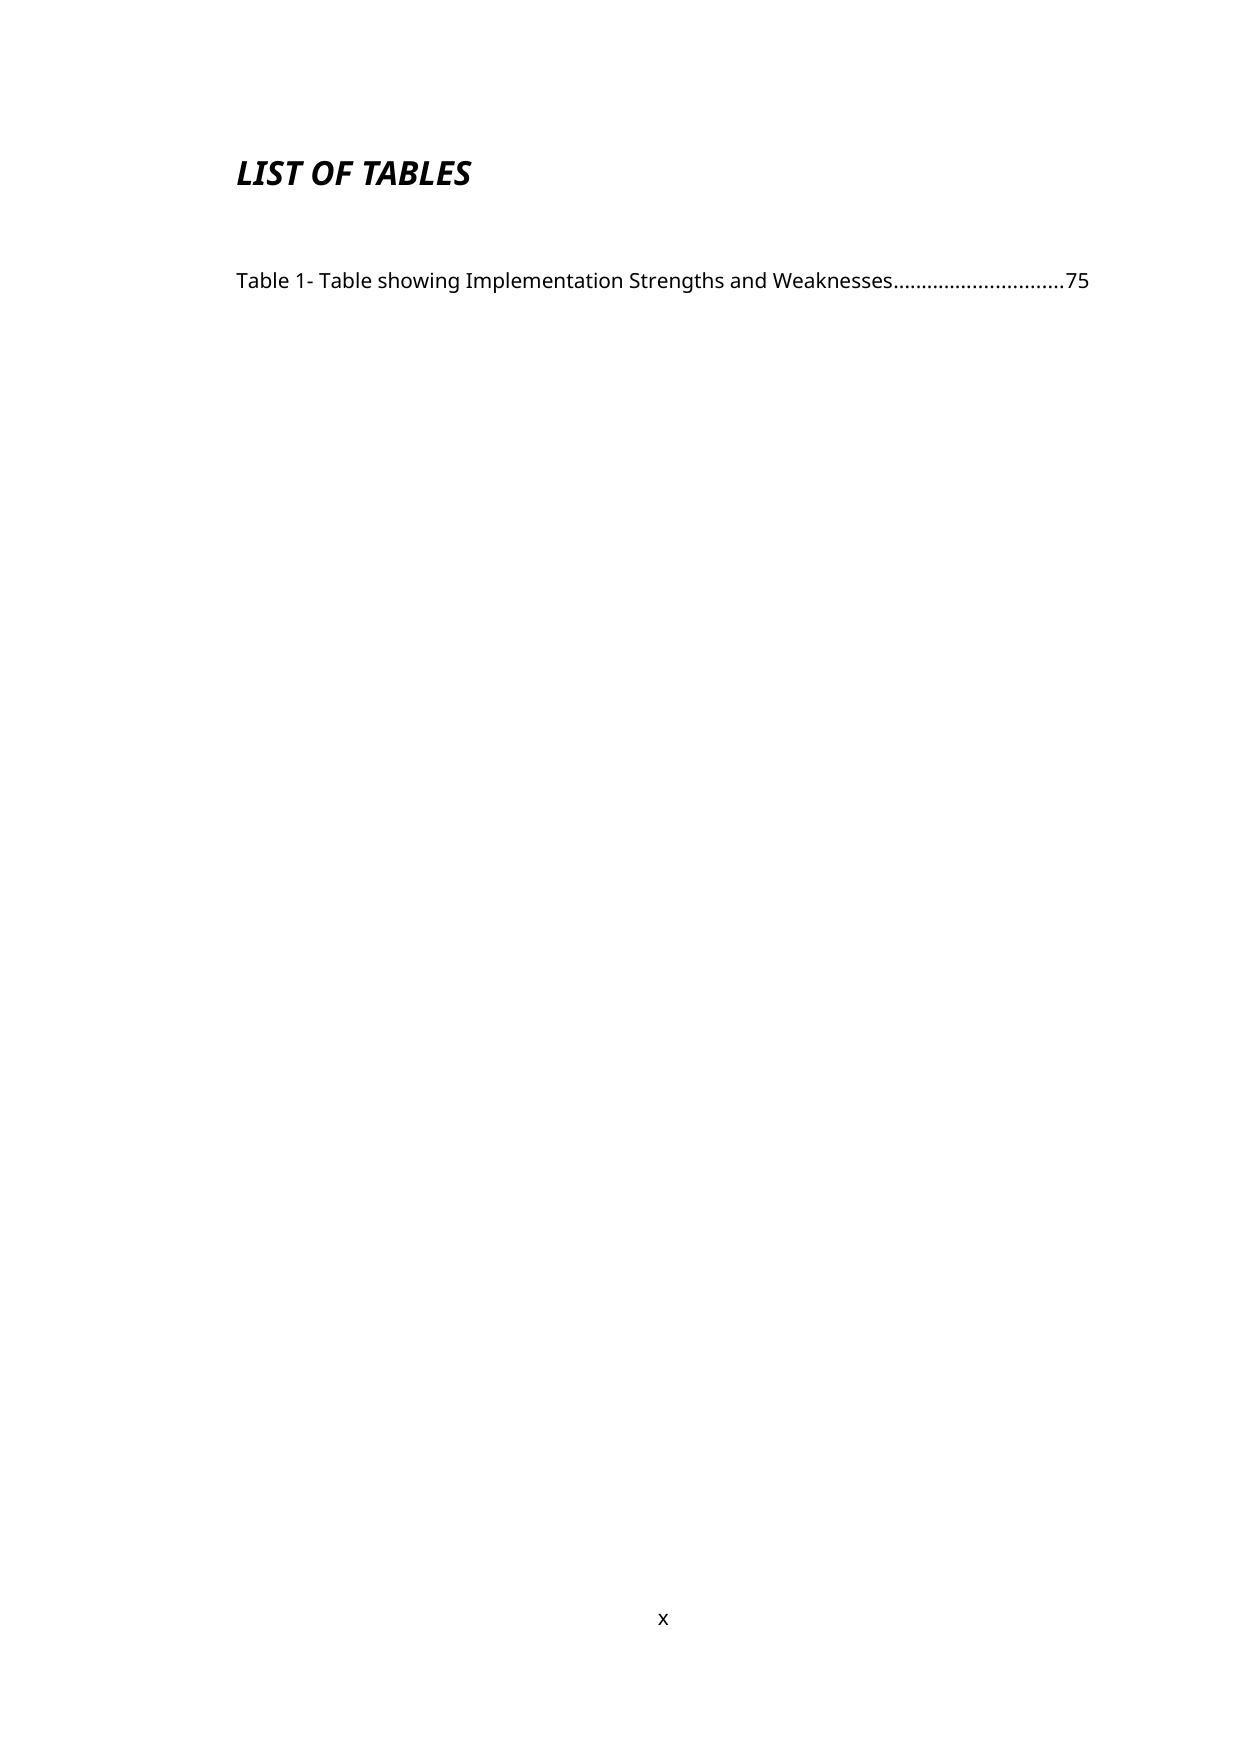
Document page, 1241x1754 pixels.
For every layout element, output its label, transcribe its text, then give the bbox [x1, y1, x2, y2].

text Table 1- Table showing Implementation Strengths and Weaknesses 75 [236, 266, 1090, 294]
subtitle List of Tabes [236, 150, 1090, 195]
